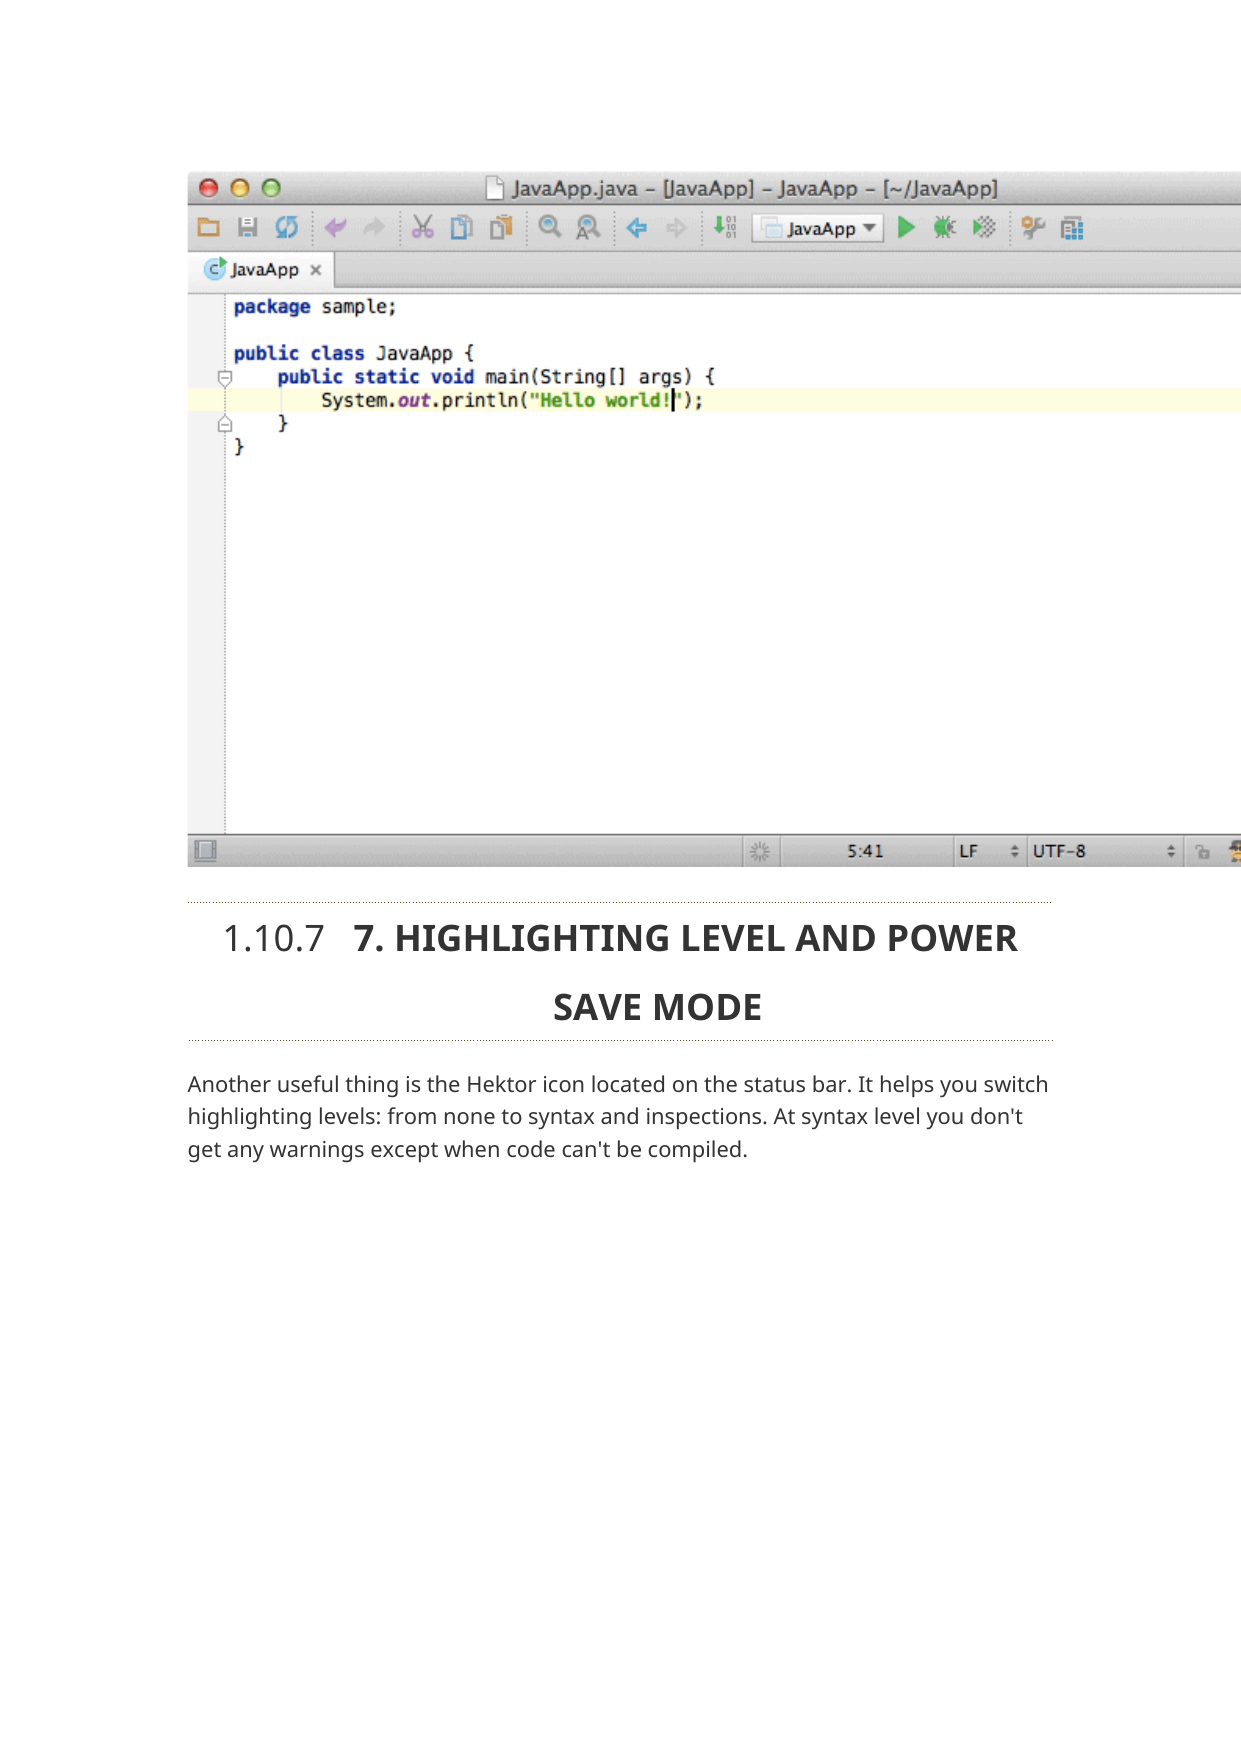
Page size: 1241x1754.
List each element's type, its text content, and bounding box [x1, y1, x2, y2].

text Another useful thing is the Hektor icon located on the status bar. It helps you switch highlighting levels: from none to syntax and inspections. At syntax level you don't get any warnings except when code can't be compiled. [187, 1067, 1053, 1165]
picture [187, 171, 1241, 867]
subtitle 7. Highlighting level and power save mode [187, 902, 1053, 1041]
